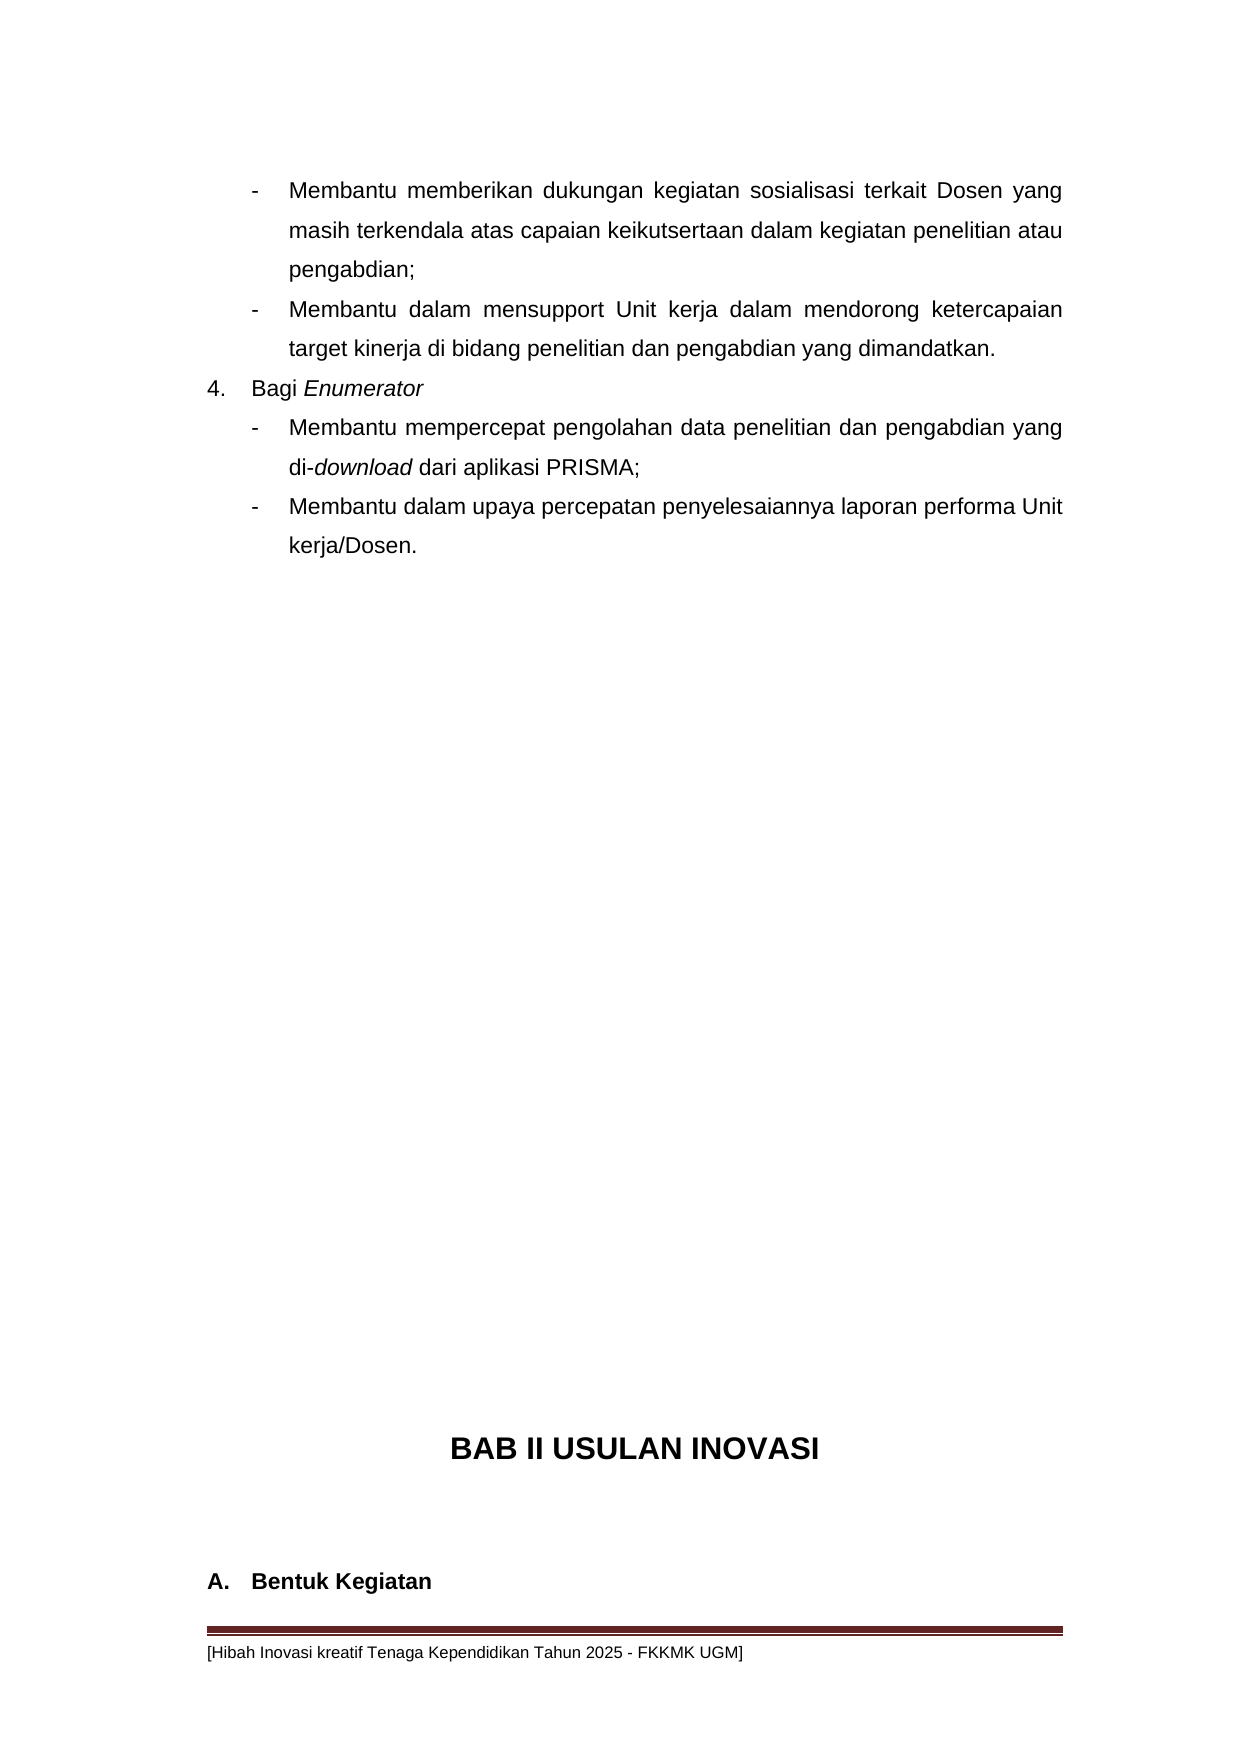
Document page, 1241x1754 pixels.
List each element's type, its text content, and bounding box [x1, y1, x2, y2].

list Membantu dalam upaya percepatan penyelesaiannya laporan performa Unit kerja/Dosen. [251, 493, 1063, 559]
list Membantu memberikan dukungan kegiatan sosialisasi terkait Dosen yang masih terkendala atas capaian keikutsertaan dalam kegiatan penelitian atau pengabdian; [251, 177, 1063, 282]
list Membantu mempercepat pengolahan data penelitian dan pengabdian yang di-download dari aplikasi PRISMA; [251, 414, 1063, 480]
list Bentuk Kegiatan [207, 1568, 1063, 1594]
list Bagi Enumerator [207, 374, 1063, 401]
list Membantu dalam mensupport Unit kerja dalam mendorong ketercapaian target kinerja di bidang penelitian dan pengabdian yang dimandatkan. [251, 296, 1063, 361]
subtitle BAB II USULAN INOVASI [207, 1430, 1063, 1466]
